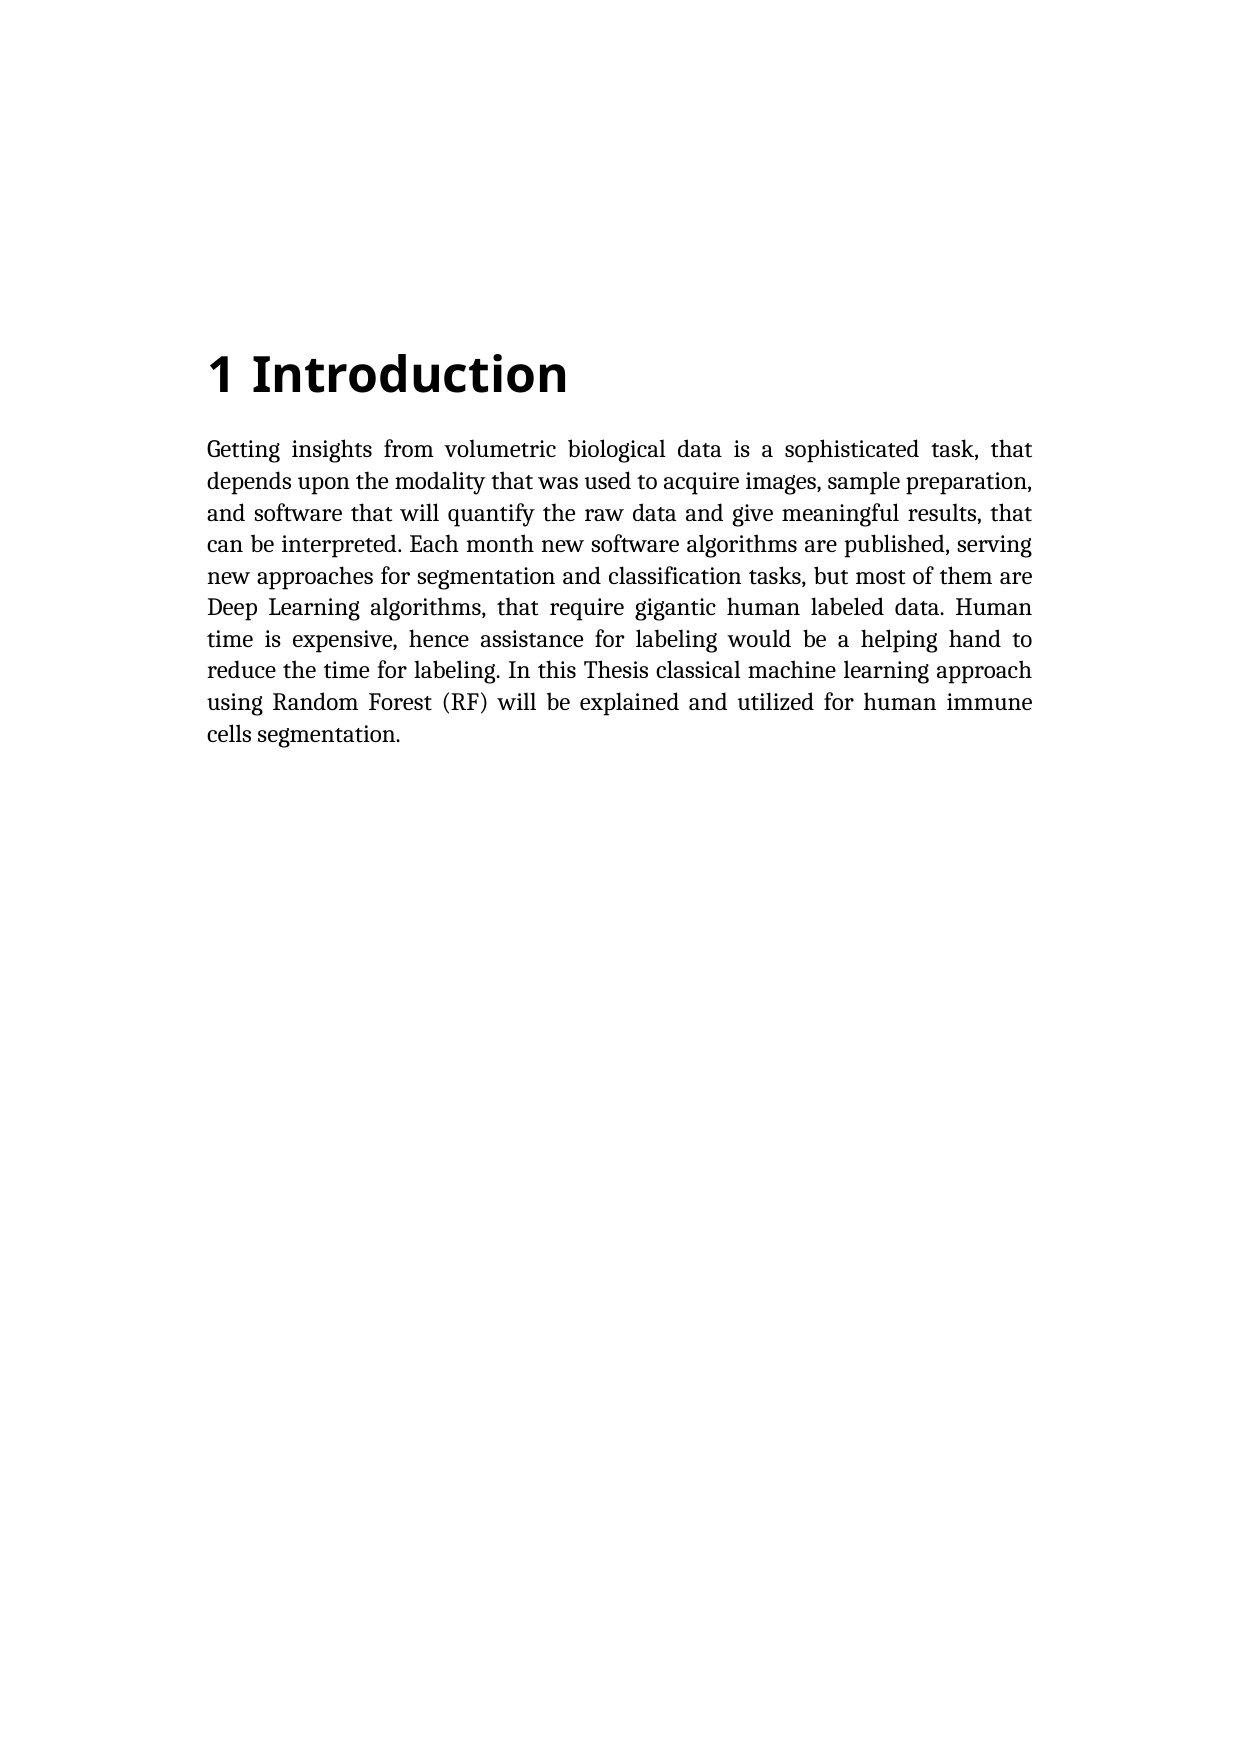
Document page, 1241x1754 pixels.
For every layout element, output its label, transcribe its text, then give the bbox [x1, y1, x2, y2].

subtitle Introduction [207, 339, 1033, 407]
text Getting insights from volumetric biological data is a sophisticated task, that depends upon the modality that was used to acquire images, sample preparation, and software that will quantify the raw data and give meaningful results, that can be interpreted. Each month new software algorithms are published, serving new approaches for segmentation and classification tasks, but most of them are Deep Learning algorithms, that require gigantic human labeled data. Human time is expensive, hence assistance for labeling would be a helping hand to reduce the time for labeling. In this Thesis classical machine learning approach using Random Forest (RF) will be explained and utilized for human immune cells segmentation. [207, 435, 1033, 748]
